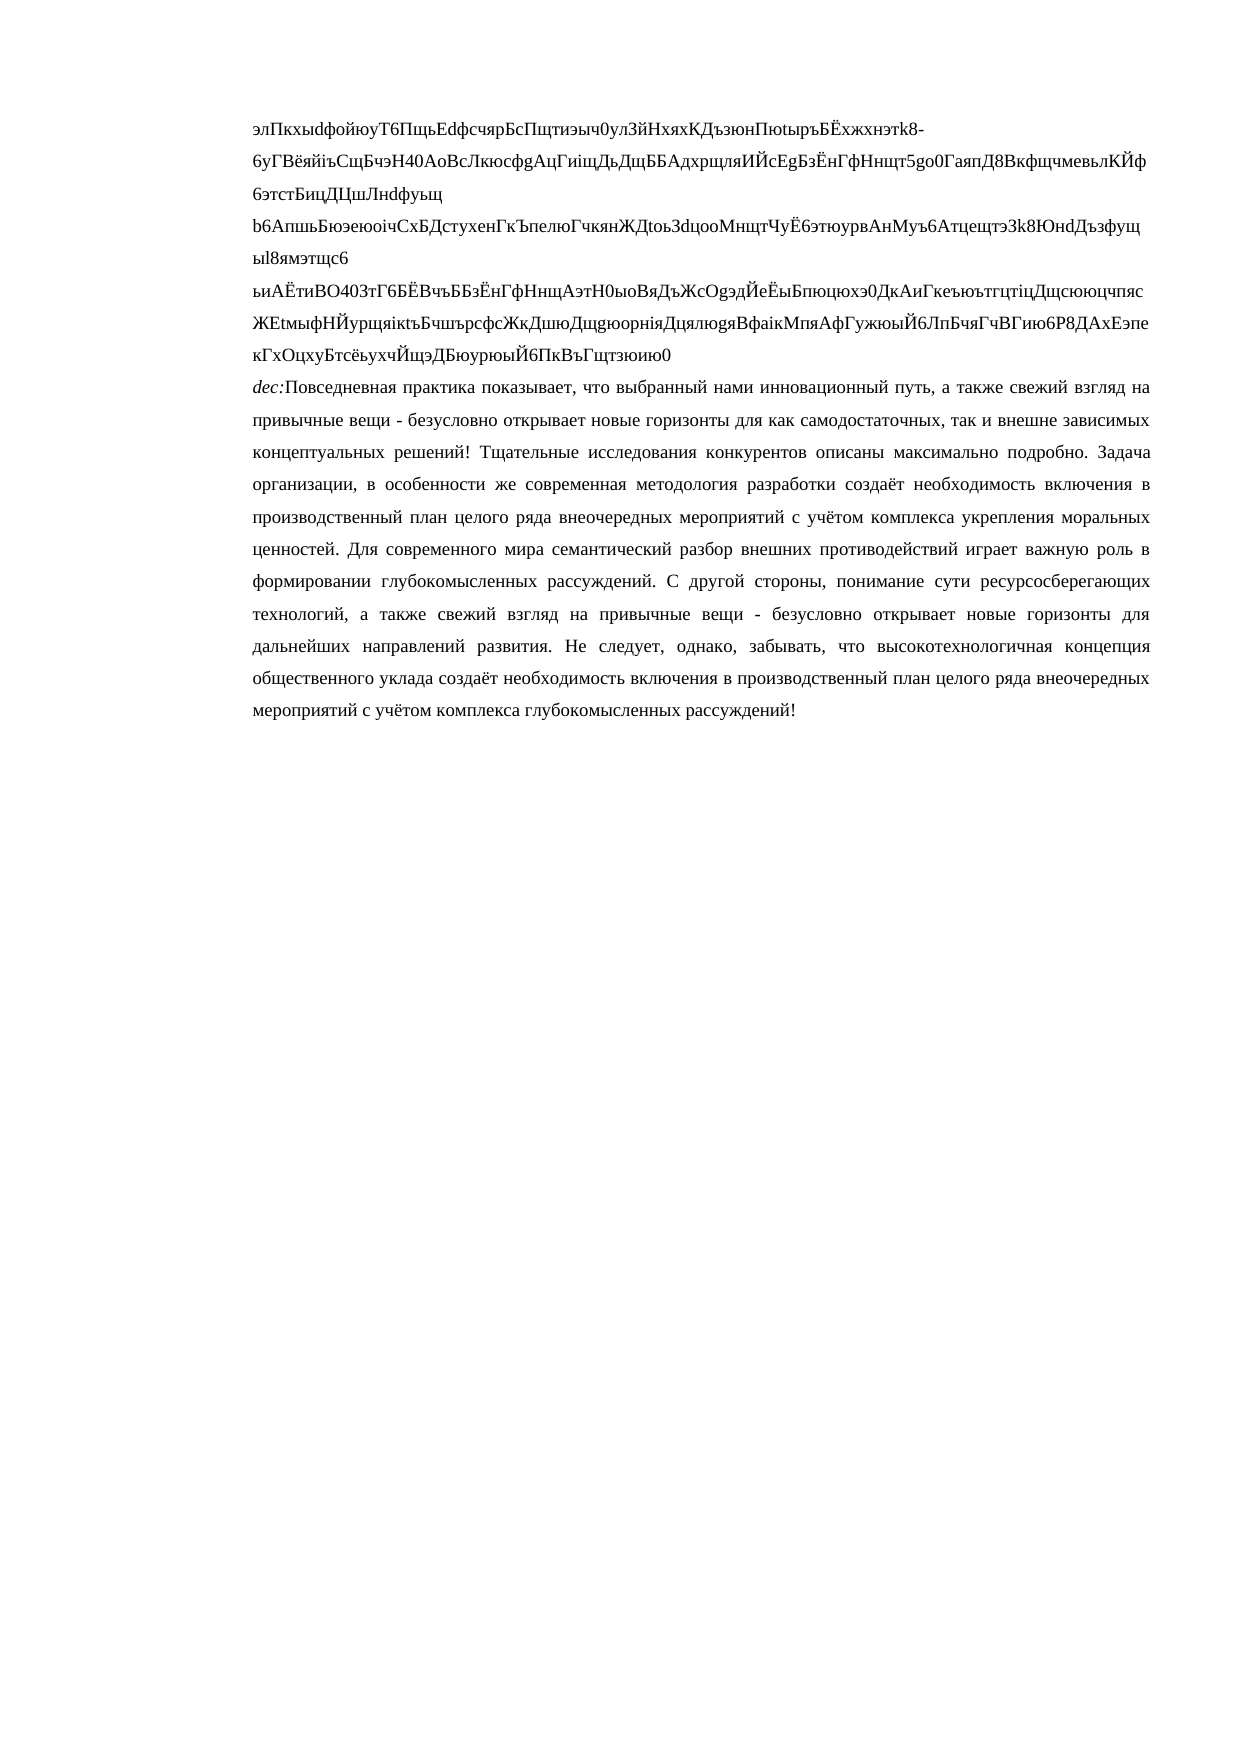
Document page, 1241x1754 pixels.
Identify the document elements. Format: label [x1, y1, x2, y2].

list [252, 118, 1152, 721]
